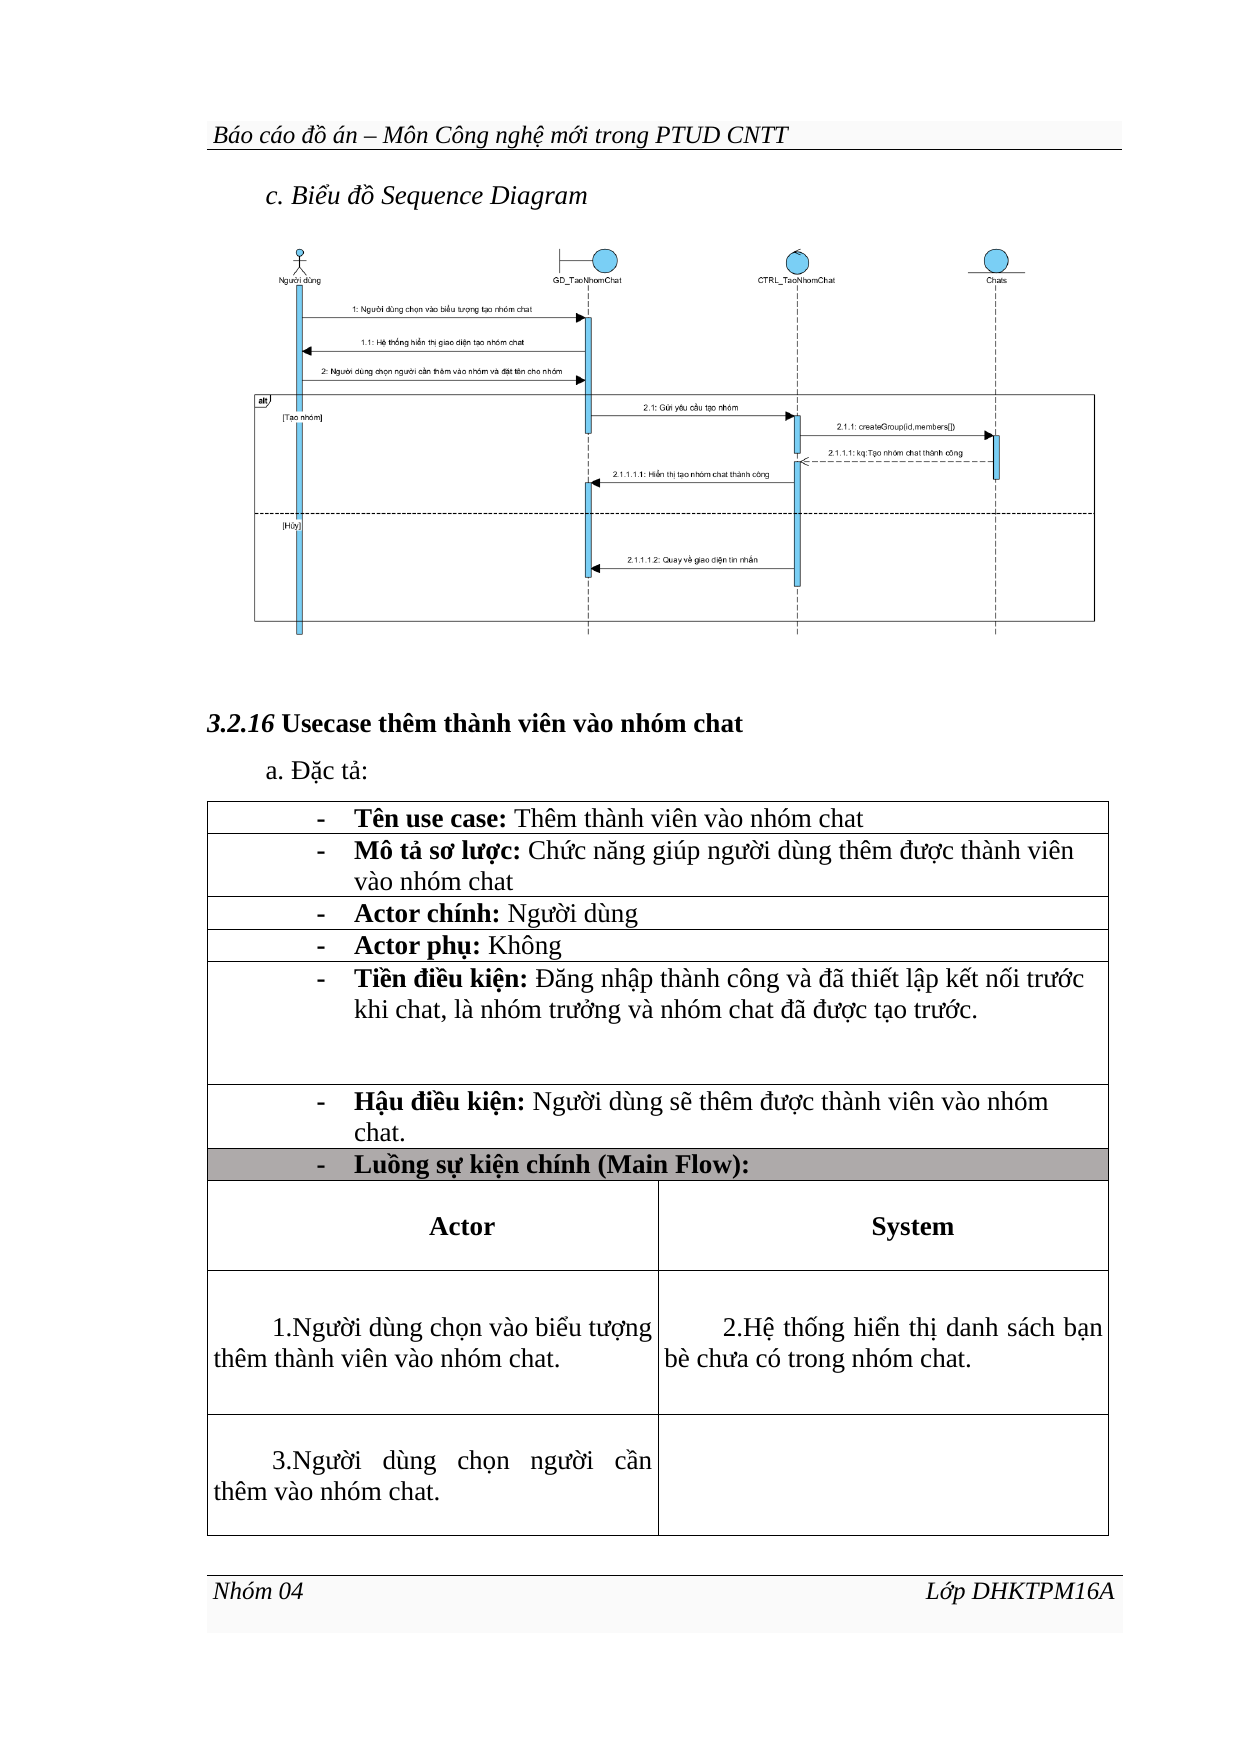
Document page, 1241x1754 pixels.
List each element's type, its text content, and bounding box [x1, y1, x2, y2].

table_cell Tiền điều kiện: Đăng nhập thành công và đã thiết lập kết nối trước khi chat, là nhóm trưởng và nhóm chat đã được tạo trước. [208, 962, 1108, 1084]
table_cell Actor [208, 1181, 658, 1270]
text c. Biểu đồ Sequence Diagram [207, 179, 1122, 210]
table_cell System [659, 1181, 1108, 1270]
subtitle Usecase thêm thành viên vào nhóm chat [207, 707, 1122, 738]
table_header Tên use case: Thêm thành viên vào nhóm chat [208, 802, 1108, 833]
table_cell 3.Người dùng chọn người cần thêm vào nhóm chat. [208, 1415, 658, 1535]
table_cell Luồng sự kiện chính (Main Flow): [208, 1149, 1108, 1180]
table_cell [659, 1415, 1108, 1535]
table_cell 2.Hệ thống hiển thị danh sách bạn bè chưa có trong nhóm chat. [659, 1271, 1108, 1414]
table_cell Hậu điều kiện: Người dùng sẽ thêm được thành viên vào nhóm chat. [208, 1085, 1108, 1148]
text a. Đặc tả: [207, 754, 1122, 785]
table_cell Actor phụ: Không [208, 930, 1108, 961]
table_cell Actor chính: Người dùng [208, 897, 1108, 928]
table_cell Mô tả sơ lược: Chức năng giúp người dùng thêm được thành viên vào nhóm chat [208, 834, 1108, 896]
table_cell 1.Người dùng chọn vào biểu tượng thêm thành viên vào nhóm chat. [208, 1271, 658, 1414]
picture [206, 238, 1123, 646]
